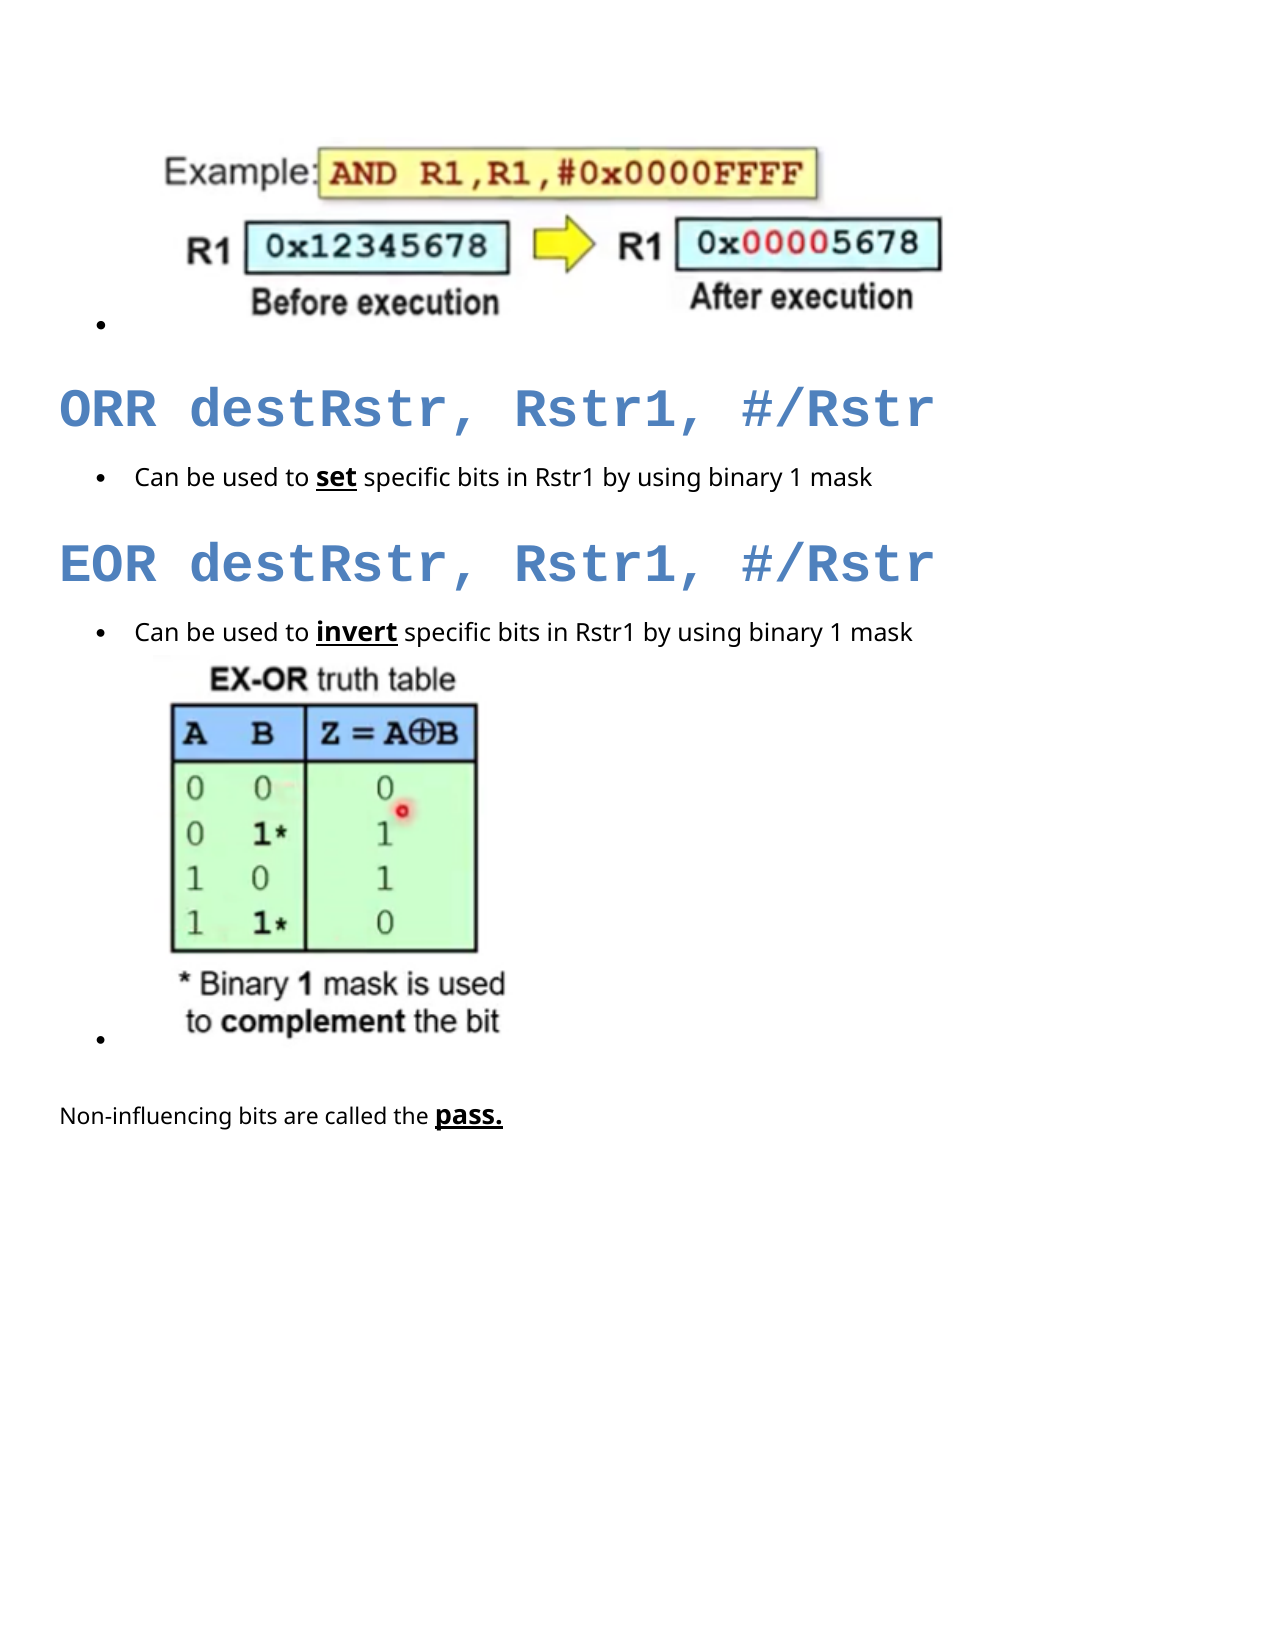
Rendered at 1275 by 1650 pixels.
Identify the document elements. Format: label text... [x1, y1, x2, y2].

text Non-influencing bits are called the pass. [59, 1095, 1216, 1132]
subtitle ORR destRstr, Rstr1, #/Rstr [59, 381, 1216, 442]
subtitle EOR destRstr, Rstr1, #/Rstr [59, 536, 1216, 597]
list Can be used to invert specific bits in Rstr1 by using binary 1 mask [97, 613, 1216, 650]
list Can be used to set specific bits in Rstr1 by using binary 1 mask [97, 458, 1216, 494]
